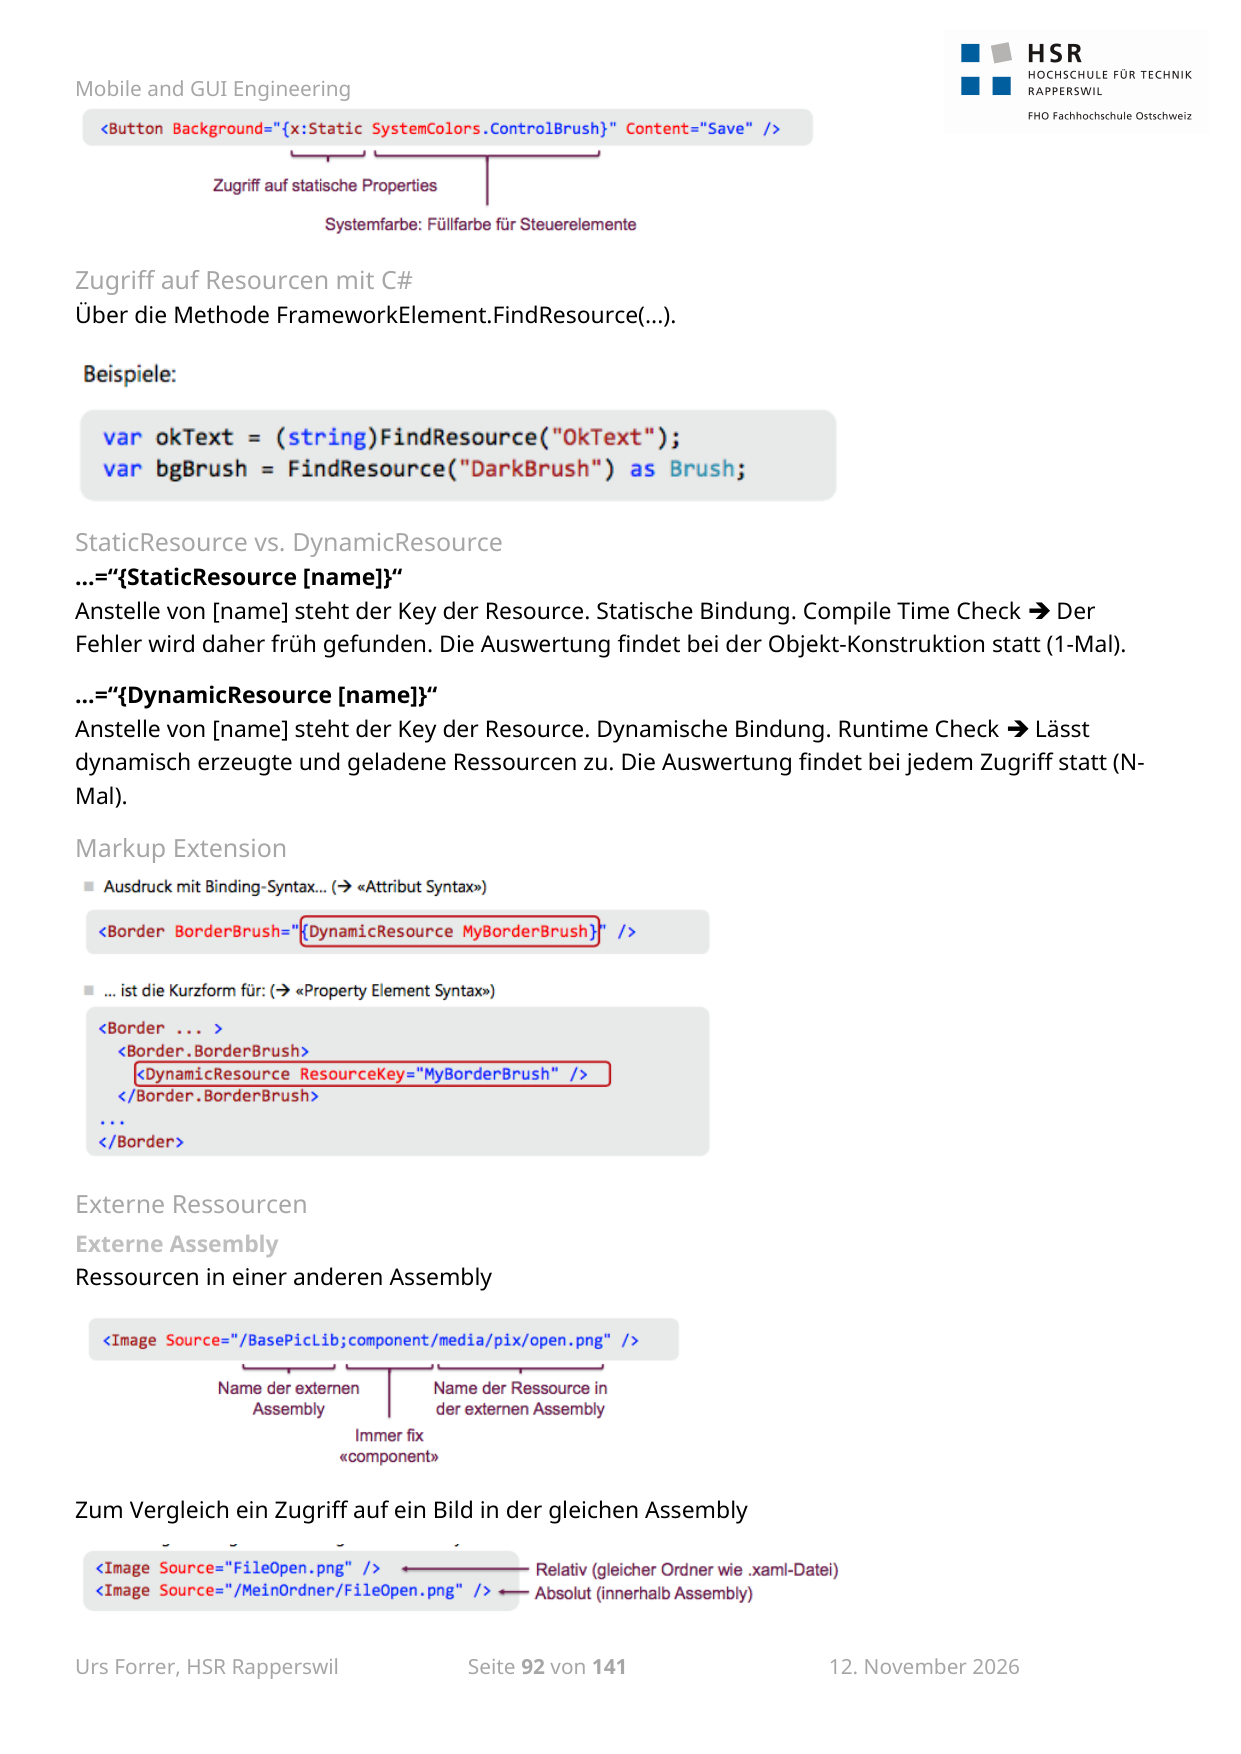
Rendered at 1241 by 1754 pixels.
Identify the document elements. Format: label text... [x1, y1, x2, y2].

text ...=“{DynamicResource [name]}“ Anstelle von [name] steht der Key der Resource. Dynamische Bindung. Runtime Check Lässt dynamisch erzeugte und geladene Ressourcen zu. Die Auswertung findet bei jedem Zugriff statt (N-Mal). [75, 679, 1165, 811]
text Über die Methode FrameworkElement.FindResource(...). [75, 299, 1165, 331]
subtitle StaticResource vs. DynamicResource [75, 524, 1165, 558]
subtitle Externe Assembly [75, 1228, 1165, 1259]
picture [75, 102, 833, 244]
subtitle Markup Extension [75, 831, 1165, 864]
picture [75, 1311, 683, 1476]
picture [943, 29, 1210, 134]
picture [75, 349, 852, 505]
text Ressourcen in einer anderen Assembly [75, 1261, 1165, 1293]
picture [75, 1544, 852, 1617]
subtitle Zugriff auf Resourcen mit C# [75, 263, 1165, 297]
subtitle Externe Ressourcen [75, 1187, 1165, 1221]
text Zum Vergleich ein Zugriff auf ein Bild in der gleichen Assembly [75, 1494, 1165, 1526]
picture [75, 867, 721, 1168]
text ...=“{StaticResource [name]}“ Anstelle von [name] steht der Key der Resource. Statische Bindung. Compile Time Check Der Fehler wird daher früh gefunden. Die Auswertung findet bei der Objekt-Konstruktion statt (1-Mal). [75, 561, 1165, 660]
